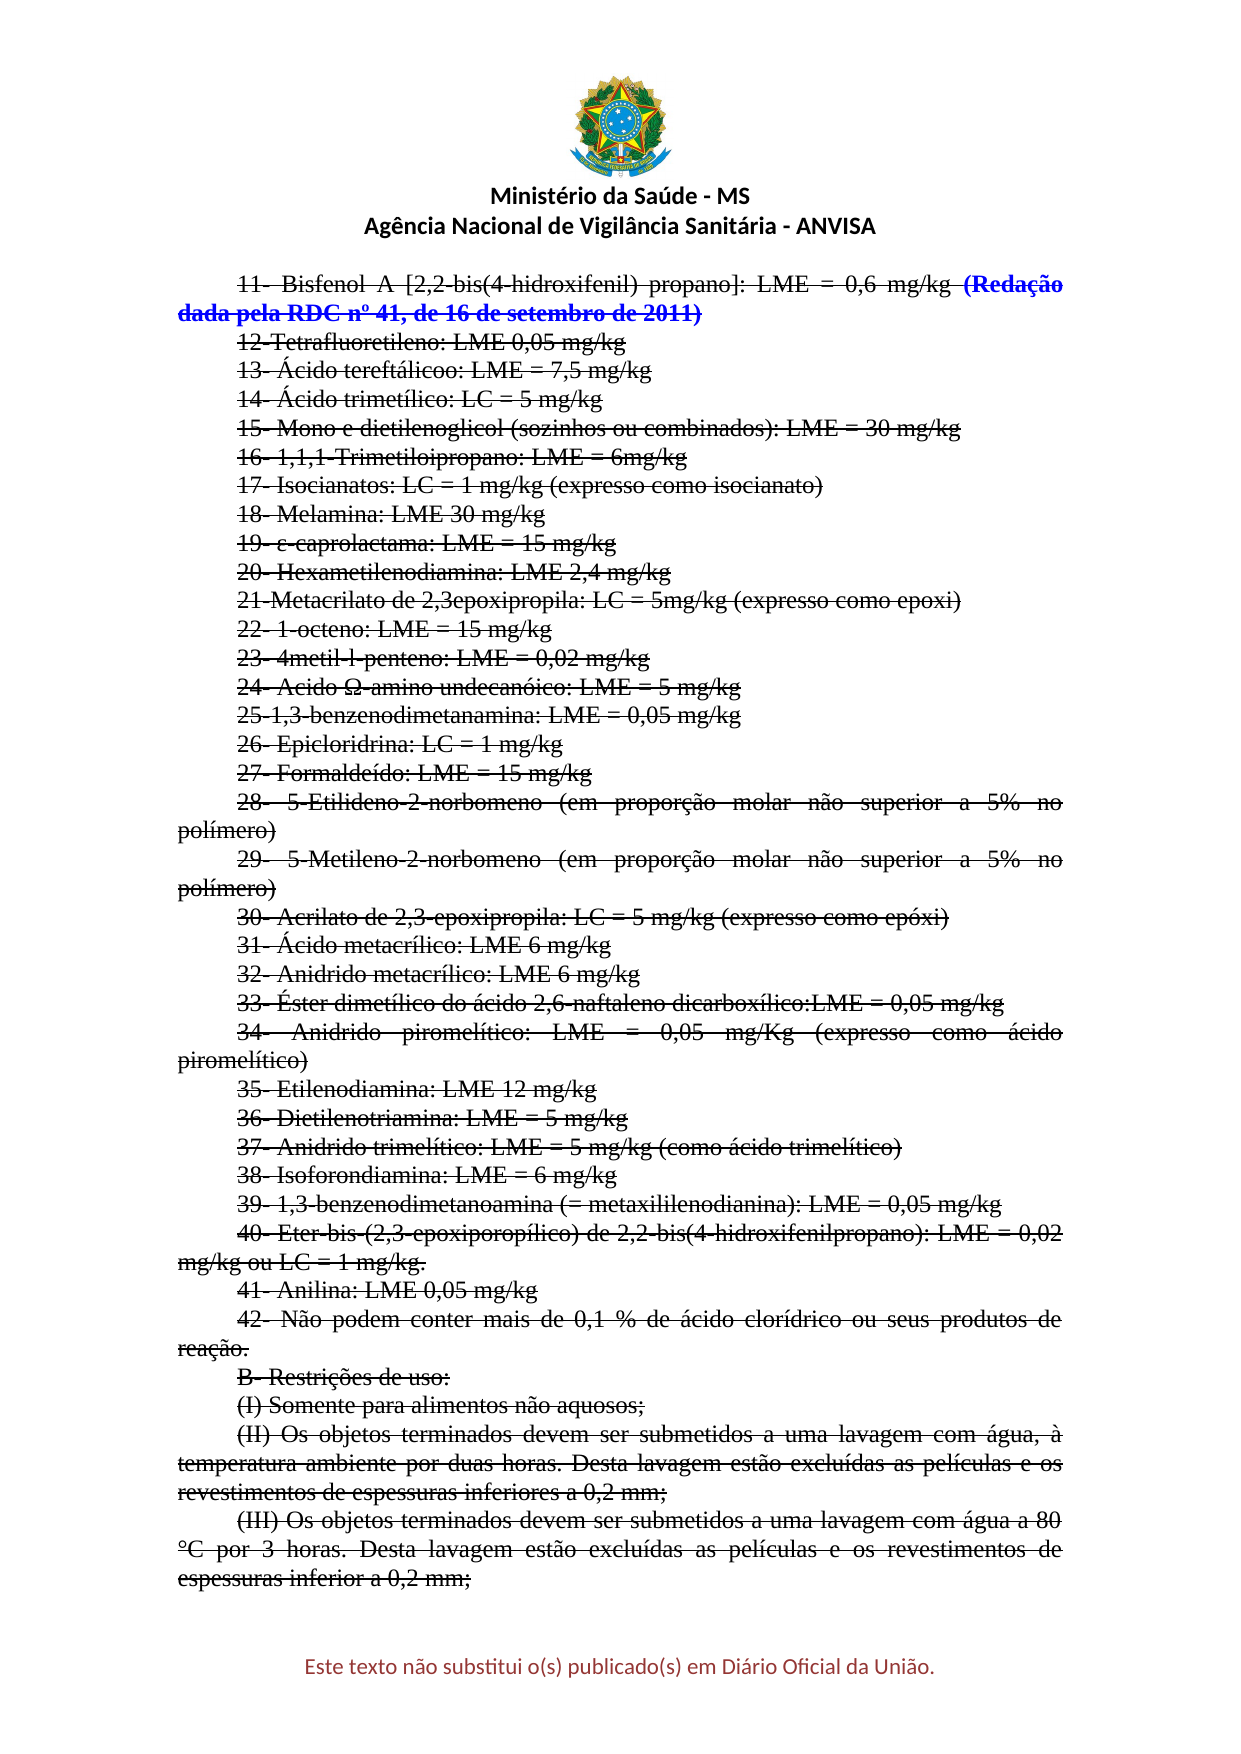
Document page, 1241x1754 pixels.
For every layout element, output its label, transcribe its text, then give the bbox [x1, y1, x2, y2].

text 39- 1,3-benzenodimetanoamina (= metaxililenodianina): LME = 0,05 mg/kg [177, 1189, 1063, 1218]
text 14- Ácido trimetílico: LC = 5 mg/kg [177, 384, 1063, 413]
text (III) Os objetos terminados devem ser submetidos a uma lavagem com água a 80 °C por 3 horas. Desta lavagem estão excluídas as películas e os revestimentos de espessuras inferior a 0,2 mm; [177, 1551, 1063, 1592]
text 34- Anidrido piromelítico: LME = 0,05 mg/Kg (expresso como ácido piromelítico) [177, 1017, 1063, 1074]
text 26- Epicloridrina: LC = 1 mg/kg [177, 729, 1063, 758]
text 18- Melamina: LME 30 mg/kg [177, 499, 1063, 528]
text 23- 4metil-l-penteno: LME = 0,02 mg/kg [177, 643, 1063, 672]
text 31- Ácido metacrílico: LME 6 mg/kg [177, 930, 1063, 959]
text 37- Anidrido trimelítico: LME = 5 mg/kg (como ácido trimelítico) [177, 1132, 1063, 1160]
text 29- 5-Metileno-2-norbomeno (em proporção molar não superior a 5% no polímero) [177, 844, 1063, 902]
text 40- Eter-bis-(2,3-epoxiporopílico) de 2,2-bis(4-hidroxifenilpropano): LME = 0,02 mg/kg ou LC = 1 mg/kg. [177, 1218, 1063, 1275]
text 42- Não podem conter mais de 0,1 % de ácido clorídrico ou seus produtos de reação. [177, 1304, 1063, 1362]
text 11- Bisfenol A [2,2-bis(4-hidroxifenil) propano]: LME = 0,6 mg/kg (Redação dada pela RDC nº 41, de 16 de setembro de 2011) [177, 269, 1063, 327]
text 33- Éster dimetílico do ácido 2,6-naftaleno dicarboxílico:LME = 0,05 mg/kg [177, 988, 1063, 1017]
text 21-Metacrilato de 2,3epoxipropila: LC = 5mg/kg (expresso como epoxi) [177, 585, 1063, 614]
text (I) Somente para alimentos não aquosos; [177, 1390, 1063, 1419]
text 12-Tetrafluoretileno: LME 0,05 mg/kg [177, 327, 1063, 355]
text 24- Acido Ω-amino undecanóico: LME = 5 mg/kg [177, 672, 1063, 700]
text 28- 5-Etilideno-2-norbomeno (em proporção molar não superior a 5% no polímero) [177, 787, 1063, 844]
text 19- ε-caprolactama: LME = 15 mg/kg [177, 528, 1063, 557]
text 27- Formaldeído: LME = 15 mg/kg [177, 758, 1063, 787]
text 36- Dietilenotriamina: LME = 5 mg/kg [177, 1103, 1063, 1132]
text 22- 1-octeno: LME = 15 mg/kg [177, 614, 1063, 643]
text 30- Acrilato de 2,3-epoxipropila: LC = 5 mg/kg (expresso como epóxi) [177, 902, 1063, 930]
text (III) Os objetos terminados devem ser submetidos a uma lavagem com água a 80 °C por 3 horas. Desta lavagem estão excluídas as películas e os revestimentos de espessuras inferior a 0,2 mm; [177, 1505, 1063, 1550]
text 17- Isocianatos: LC = 1 mg/kg (expresso como isocianato) [177, 470, 1063, 499]
text 13- Ácido tereftálicoo: LME = 7,5 mg/kg [177, 355, 1063, 384]
text (II) Os objetos terminados devem ser submetidos a uma lavagem com água, à temperatura ambiente por duas horas. Desta lavagem estão excluídas as películas e os revestimentos de espessuras inferiores a 0,2 mm; [177, 1419, 1063, 1463]
text 16- 1,1,1-Trimetiloipropano: LME = 6mg/kg [177, 442, 1063, 470]
text 25-1,3-benzenodimetanamina: LME = 0,05 mg/kg [177, 700, 1063, 729]
text 20- Hexametilenodiamina: LME 2,4 mg/kg [177, 557, 1063, 585]
text 35- Etilenodiamina: LME 12 mg/kg [177, 1074, 1063, 1103]
text 38- Isoforondiamina: LME = 6 mg/kg [177, 1160, 1063, 1189]
text 32- Anidrido metacrílico: LME 6 mg/kg [177, 959, 1063, 988]
text (II) Os objetos terminados devem ser submetidos a uma lavagem com água, à temperatura ambiente por duas horas. Desta lavagem estão excluídas as películas e os revestimentos de espessuras inferiores a 0,2 mm; [177, 1464, 1063, 1505]
text B- Restrições de uso: [177, 1362, 1063, 1390]
text 41- Anilina: LME 0,05 mg/kg [177, 1275, 1063, 1304]
picture [566, 73, 674, 180]
text 15- Mono e dietilenoglicol (sozinhos ou combinados): LME = 30 mg/kg [177, 413, 1063, 442]
